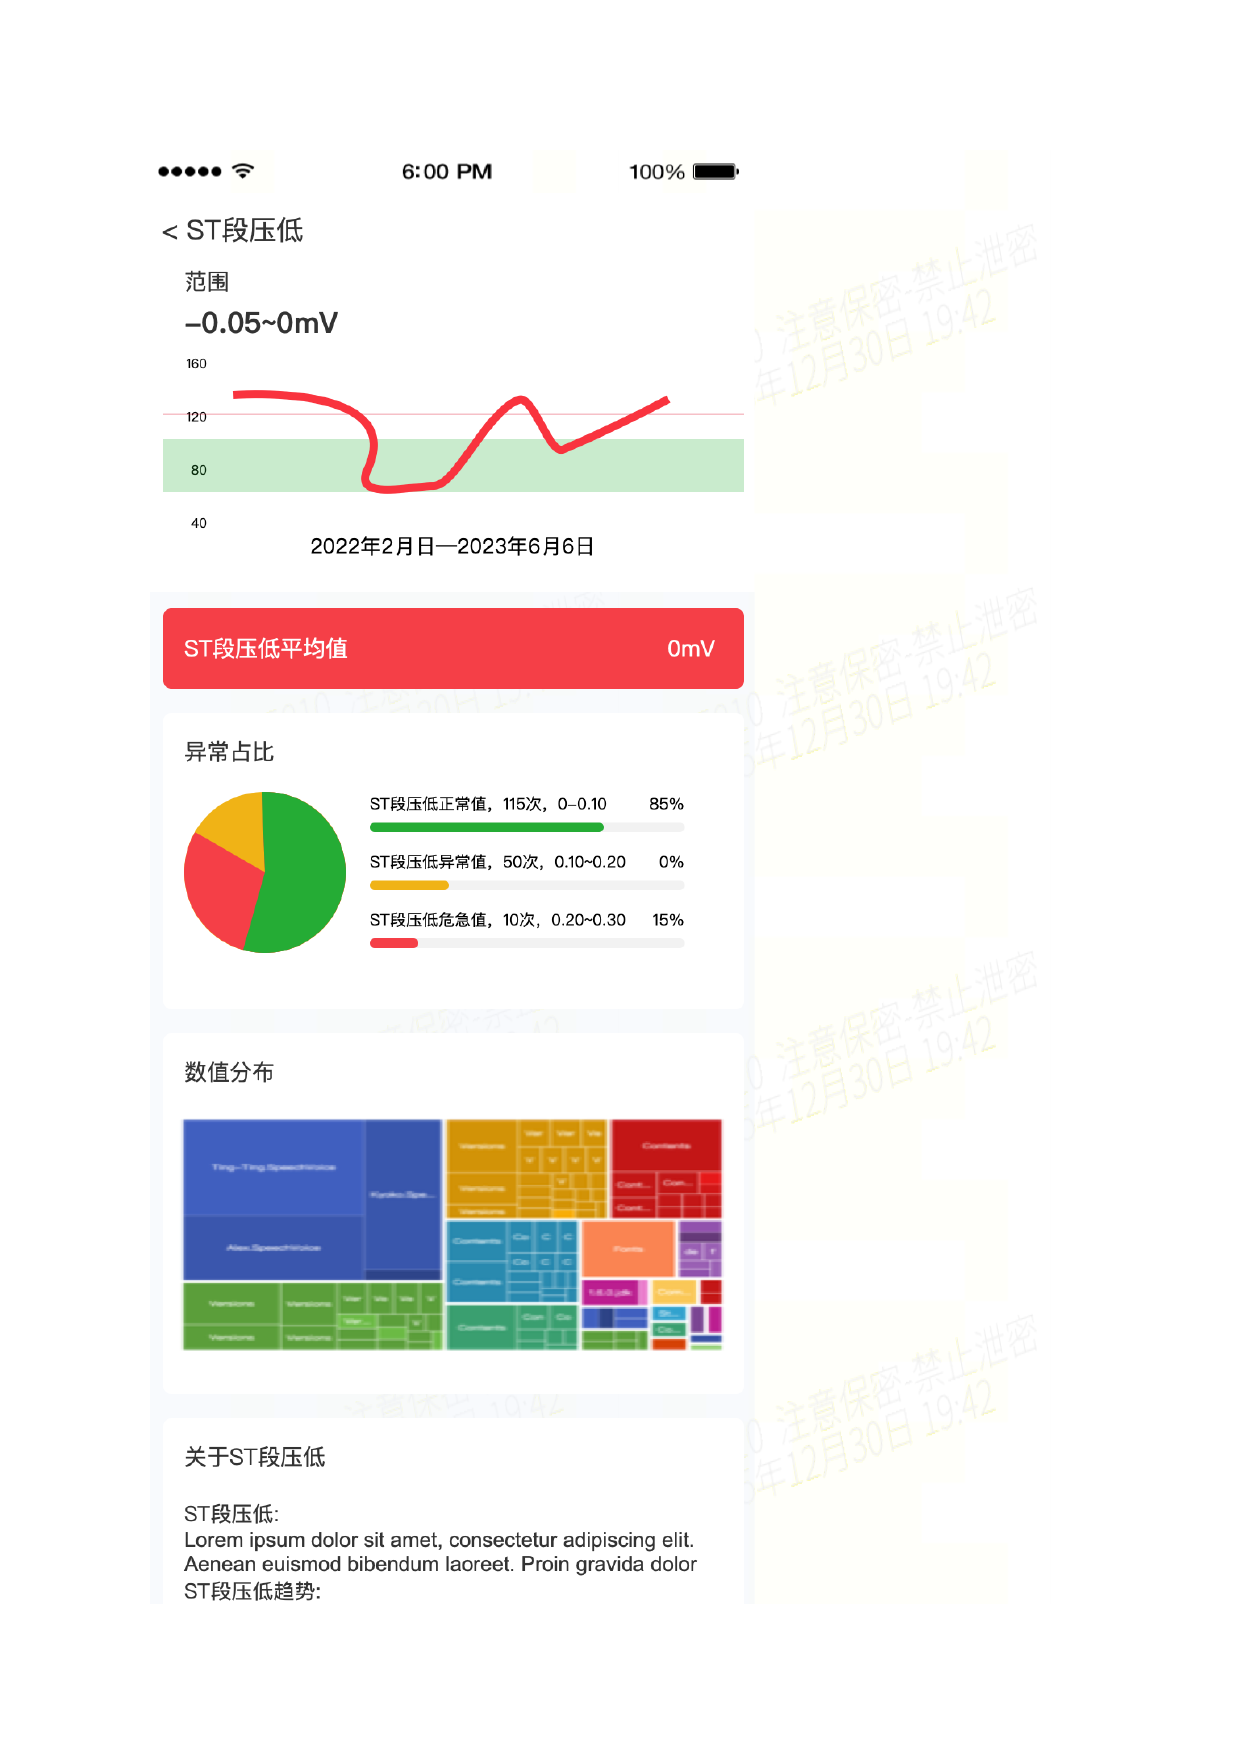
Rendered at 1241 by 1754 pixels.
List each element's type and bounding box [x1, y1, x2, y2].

picture [150, 150, 1052, 1604]
